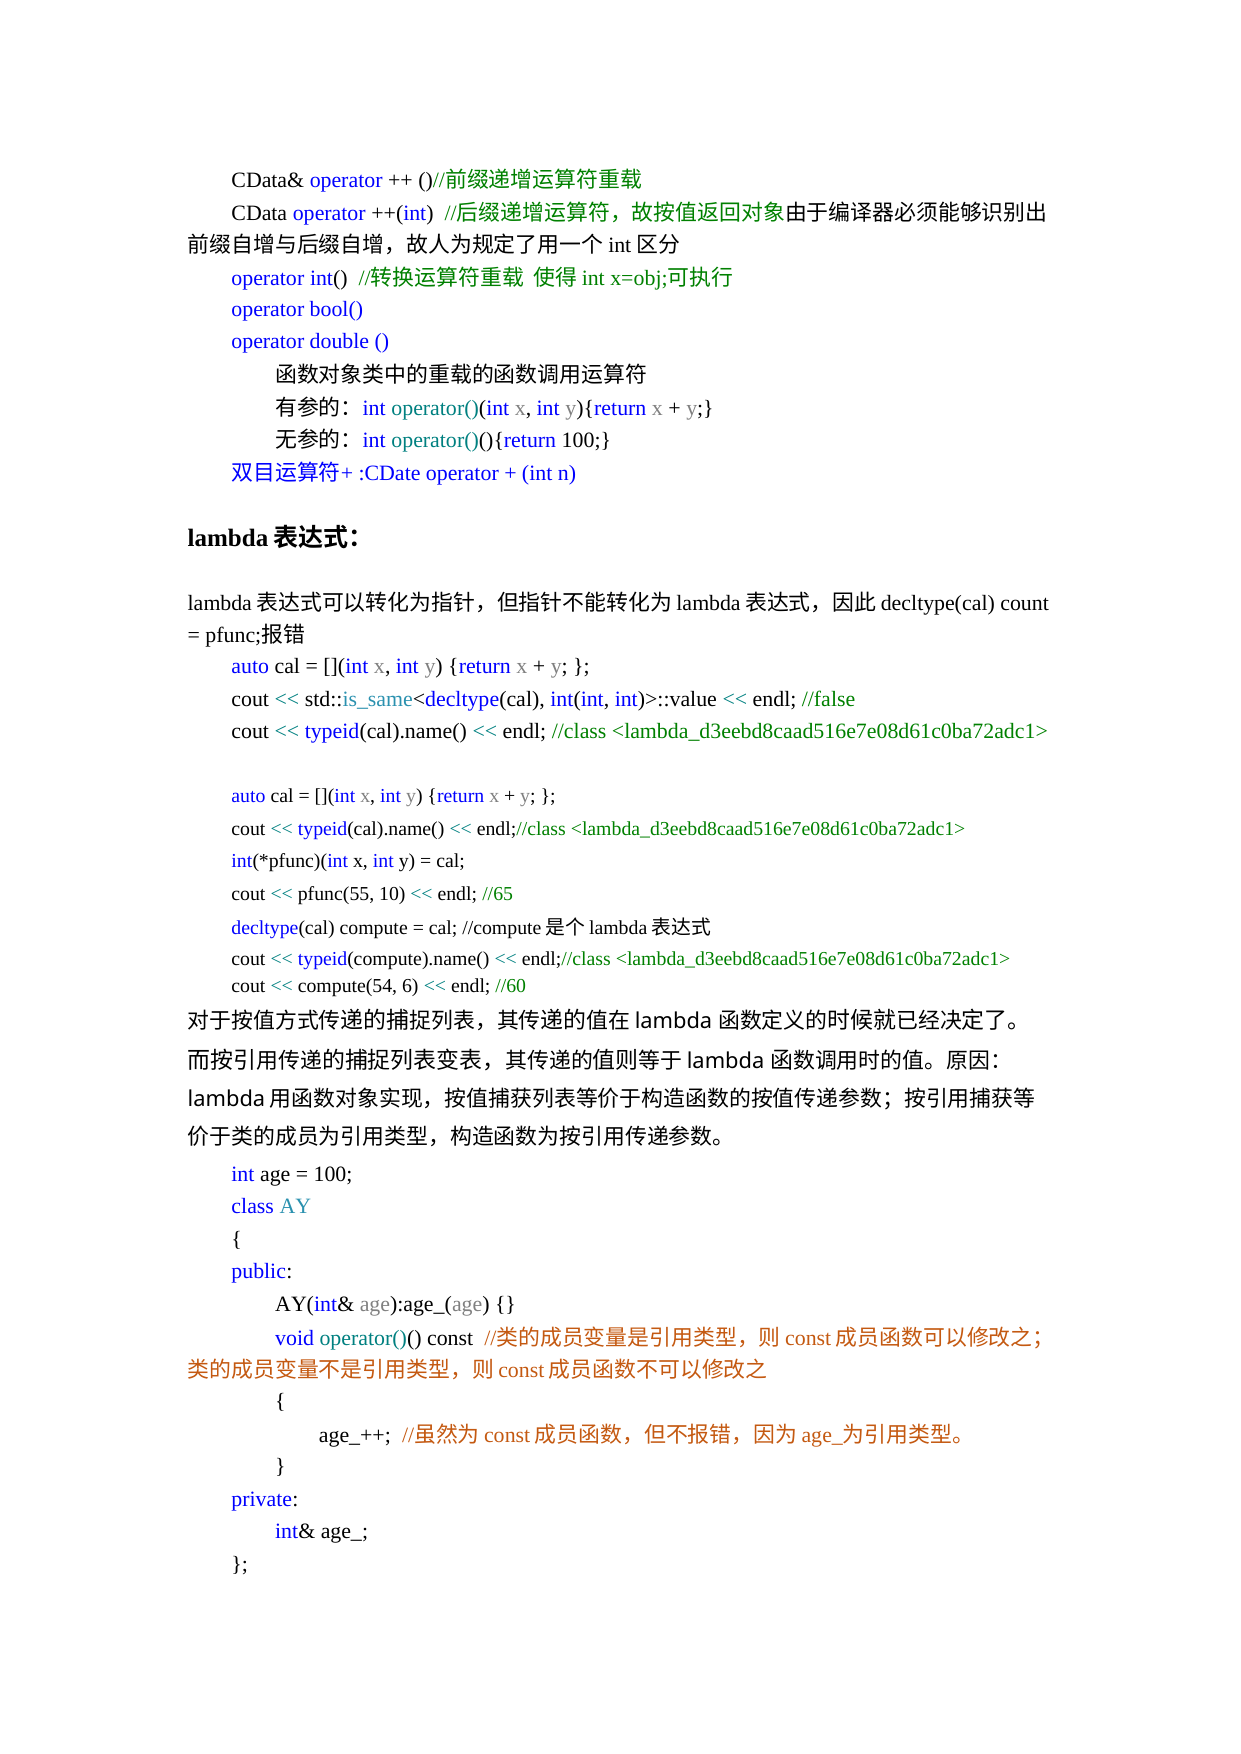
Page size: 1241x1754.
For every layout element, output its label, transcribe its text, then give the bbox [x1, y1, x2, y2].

text cout << typeid(cal).name() << endl;//class <lambda_d3eebd8caad516e7e08d61c0ba72adc1> [187, 812, 1053, 844]
text int(*pfunc)(int x, int y) = cal; [187, 844, 1053, 877]
text operator bool() [187, 292, 1053, 324]
text 对于按值方式传递的捕捉列表，其传递的值在lambda 函数定义的时候就已经决定了。 而按引用传递的捕捉列表变表，其传递的值则等于lambda 函数调用时的值。原因：lambda用函数对象实现，按值捕获列表等价于构造函数的按值传递参数；按引用捕获等价于类的成员为引用类型，构造函数为按引用传递参数。 [187, 1002, 1053, 1151]
text } [187, 1449, 1053, 1482]
text }; [187, 1547, 1053, 1579]
text private: [187, 1482, 1053, 1514]
text class AY [187, 1189, 1053, 1222]
text void operator()() const //类的成员变量是引用类型，则const成员函数可以修改之；类的成员变量不是引用类型，则const成员函数不可以修改之 [187, 1319, 1053, 1384]
subtitle lambda表达式： [187, 503, 1053, 568]
text AY(int& age):age_(age) {} [187, 1287, 1053, 1319]
text 无参的：int operator()(){return 100;} [231, 422, 1053, 454]
text CData operator ++(int) //后缀递增运算符，故按值返回对象由于编译器必须能够识别出前缀自增与后缀自增，故人为规定了用一个 int 区分 [187, 194, 1053, 259]
text cout << compute(54, 6) << endl; //60 [187, 974, 1053, 997]
text lambda表达式可以转化为指针，但指针不能转化为lambda表达式，因此decltype(cal) count = pfunc;报错 [187, 584, 1053, 649]
text public: [187, 1254, 1053, 1287]
text cout << typeid(cal).name() << endl; //class <lambda_d3eebd8caad516e7e08d61c0ba72adc1> [187, 714, 1053, 747]
text 函数对象类中的重载的函数调用运算符 [231, 357, 1053, 389]
text { [187, 1222, 1053, 1254]
text { [187, 1384, 1053, 1417]
text auto cal = [](int x, int y) {return x + y; }; [187, 649, 1053, 682]
text decltype(cal) compute = cal; //compute是个lambda表达式 [187, 909, 1053, 942]
text 有参的：int operator()(int x, int y){return x + y;} [231, 389, 1053, 422]
text int& age_; [187, 1514, 1053, 1547]
text int age = 100; [187, 1157, 1053, 1189]
text auto cal = [](int x, int y) {return x + y; }; [187, 779, 1053, 812]
text 双目运算符+ :CDate operator + (int n) [187, 454, 1053, 487]
text operator int() //转换运算符重载 使得int x=obj;可执行 [187, 259, 1053, 292]
text cout << pfunc(55, 10) << endl; //65 [187, 877, 1053, 909]
text age_++; //虽然为const成员函数，但不报错，因为age_为引用类型。 [187, 1417, 1053, 1449]
text operator double () [187, 324, 1053, 357]
text cout << typeid(compute).name() << endl;//class <lambda_d3eebd8caad516e7e08d61c0ba72adc1> [187, 942, 1053, 974]
text CData& operator ++ ()//前缀递增运算符重载 [187, 162, 1053, 194]
text cout << std::is_same<decltype(cal), int(int, int)>::value << endl; //false [187, 682, 1053, 714]
